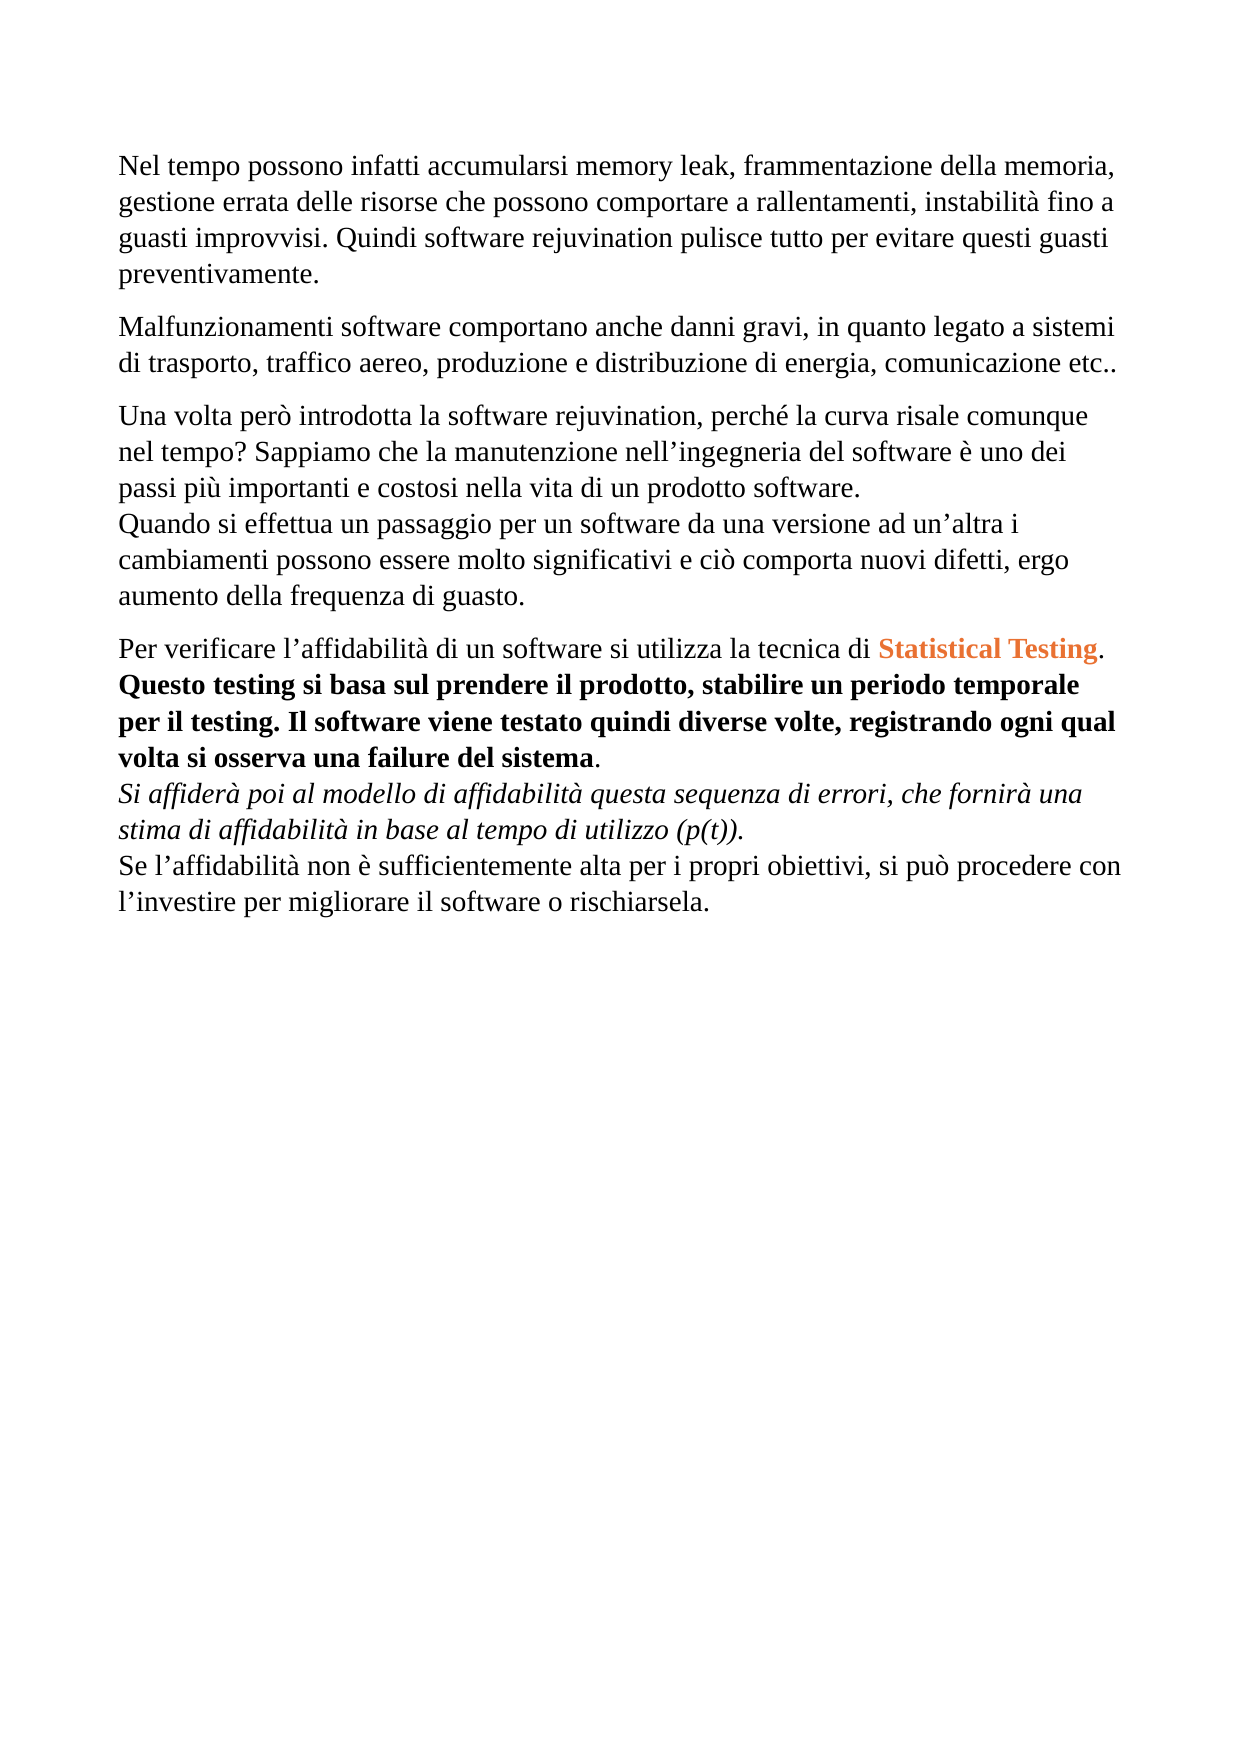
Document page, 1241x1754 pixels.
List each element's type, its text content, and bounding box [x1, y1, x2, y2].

text Nel tempo possono infatti accumularsi memory leak, frammentazione della memoria, gestione errata delle risorse che possono comportare a rallentamenti, instabilità fino a guasti improvvisi. Quindi software rejuvination pulisce tutto per evitare questi guasti preventivamente. [118, 148, 1122, 289]
text Per verificare l’affidabilità di un software si utilizza la tecnica di Statistical Testing. Questo testing si basa sul prendere il prodotto, stabilire un periodo temporale per il testing. Il software viene testato quindi diverse volte, registrando ogni qual volta si osserva una failure del sistema. Si affiderà poi al modello di affidabilità questa sequenza di errori, che fornirà una stima di affidabilità in base al tempo di utilizzo (p(t)). Se l’affidabilità non è sufficientemente alta per i propri obiettivi, si può procedere con l’investire per migliorare il software o rischiarsela. [118, 631, 1122, 918]
text Malfunzionamenti software comportano anche danni gravi, in quanto legato a sistemi di trasporto, traffico aereo, produzione e distribuzione di energia, comunicazione etc.. [118, 309, 1122, 378]
text Una volta però introdotta la software rejuvination, perché la curva risale comunque nel tempo? Sappiamo che la manutenzione nell’ingegneria del software è uno dei passi più importanti e costosi nella vita di un prodotto software. Quando si effettua un passaggio per un software da una versione ad un’altra i cambiamenti possono essere molto significativi e ciò comporta nuovi difetti, ergo aumento della frequenza di guasto. [118, 398, 1122, 612]
